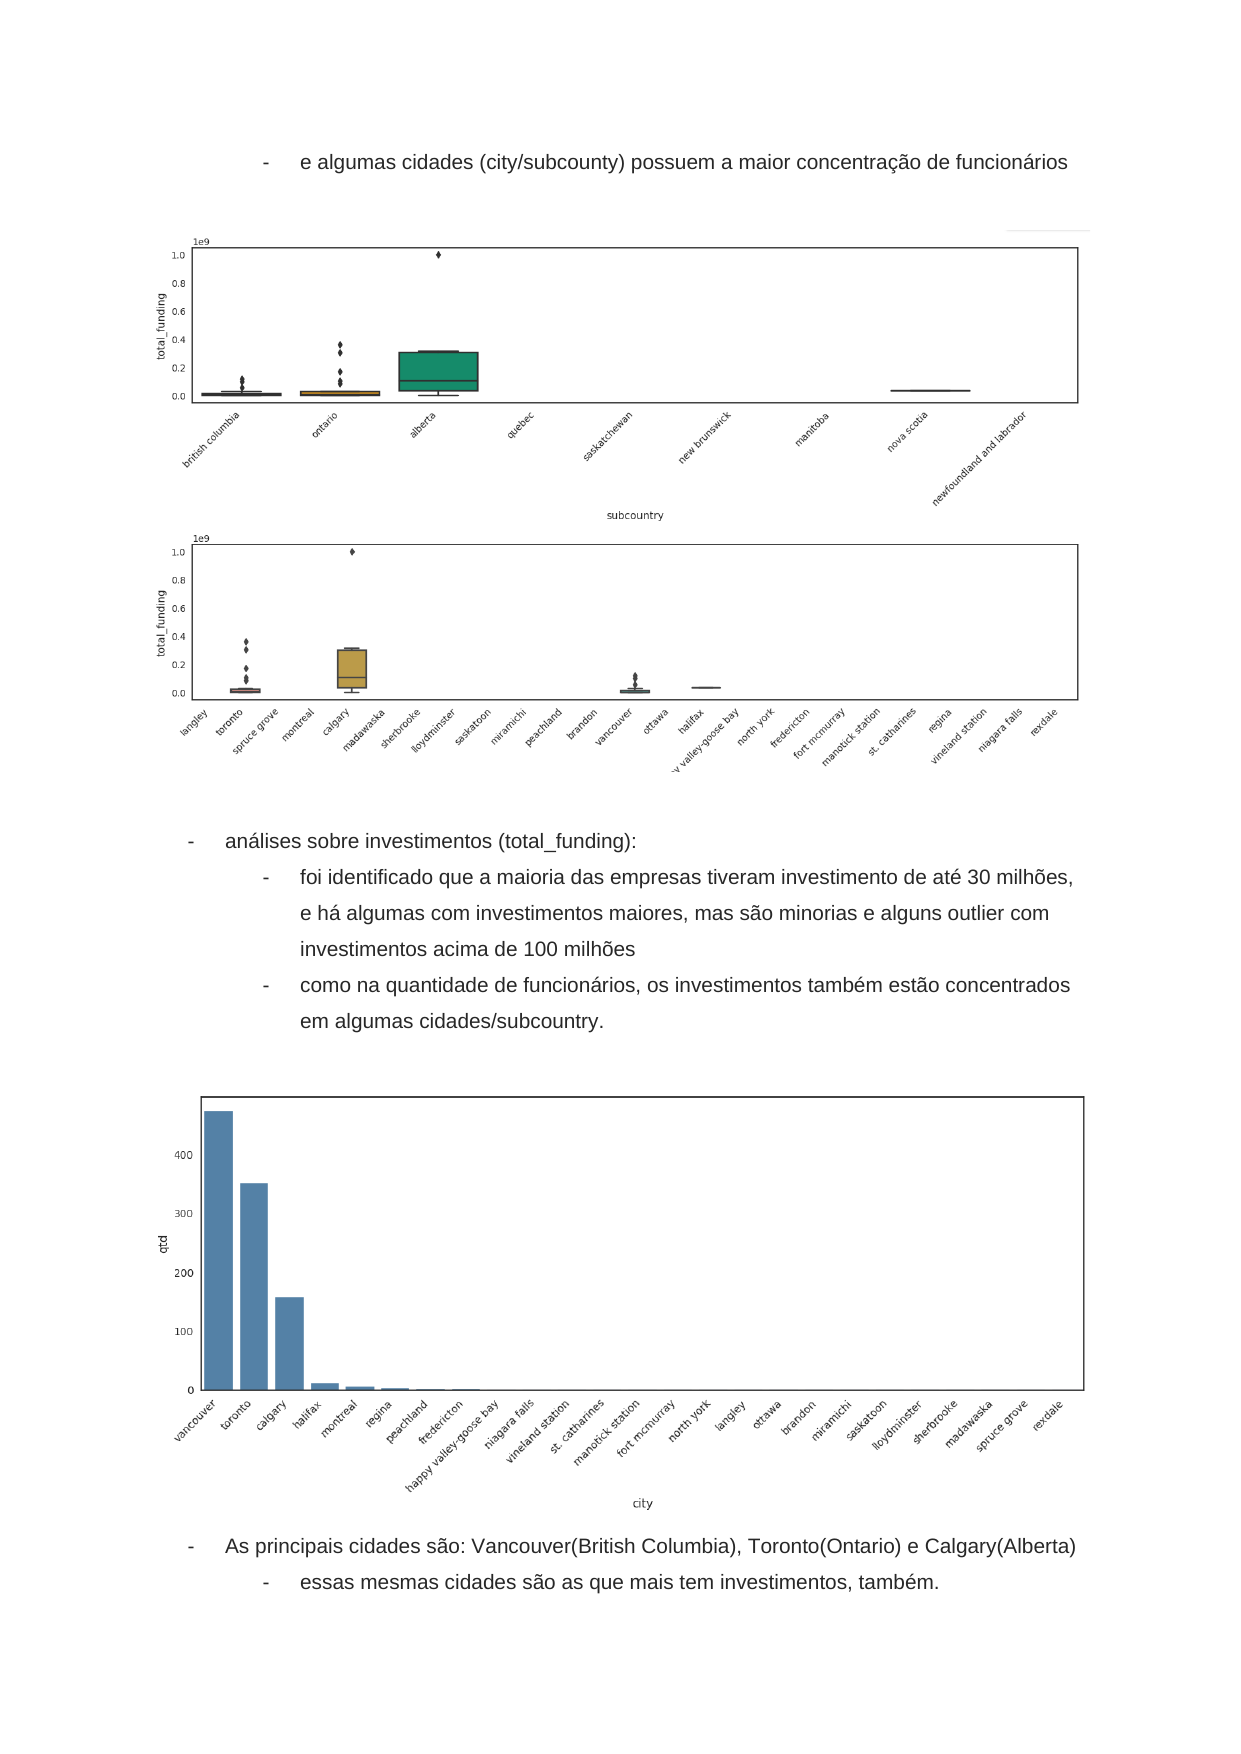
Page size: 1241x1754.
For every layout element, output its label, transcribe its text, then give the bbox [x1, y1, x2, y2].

list análises sobre investimentos (total_funding): [187, 829, 1090, 853]
picture [150, 230, 1091, 772]
list e algumas cidades (city/subcounty) possuem a maior concentração de funcionários [262, 150, 1090, 174]
list foi identificado que a maioria das empresas tiveram investimento de até 30 milhões, e há algumas com investimentos maiores, mas são minorias e alguns outlier com investimentos acima de 100 milhões [262, 865, 1090, 961]
list essas mesmas cidades são as que mais tem investimentos, também. [262, 1569, 1090, 1593]
picture [150, 1089, 1091, 1517]
list As principais cidades são: Vancouver(British Columbia), Toronto(Ontario) e Calgary(Alberta) [187, 1533, 1090, 1557]
list como na quantidade de funcionários, os investimentos também estão concentrados em algumas cidades/subcountry. [262, 973, 1090, 1033]
